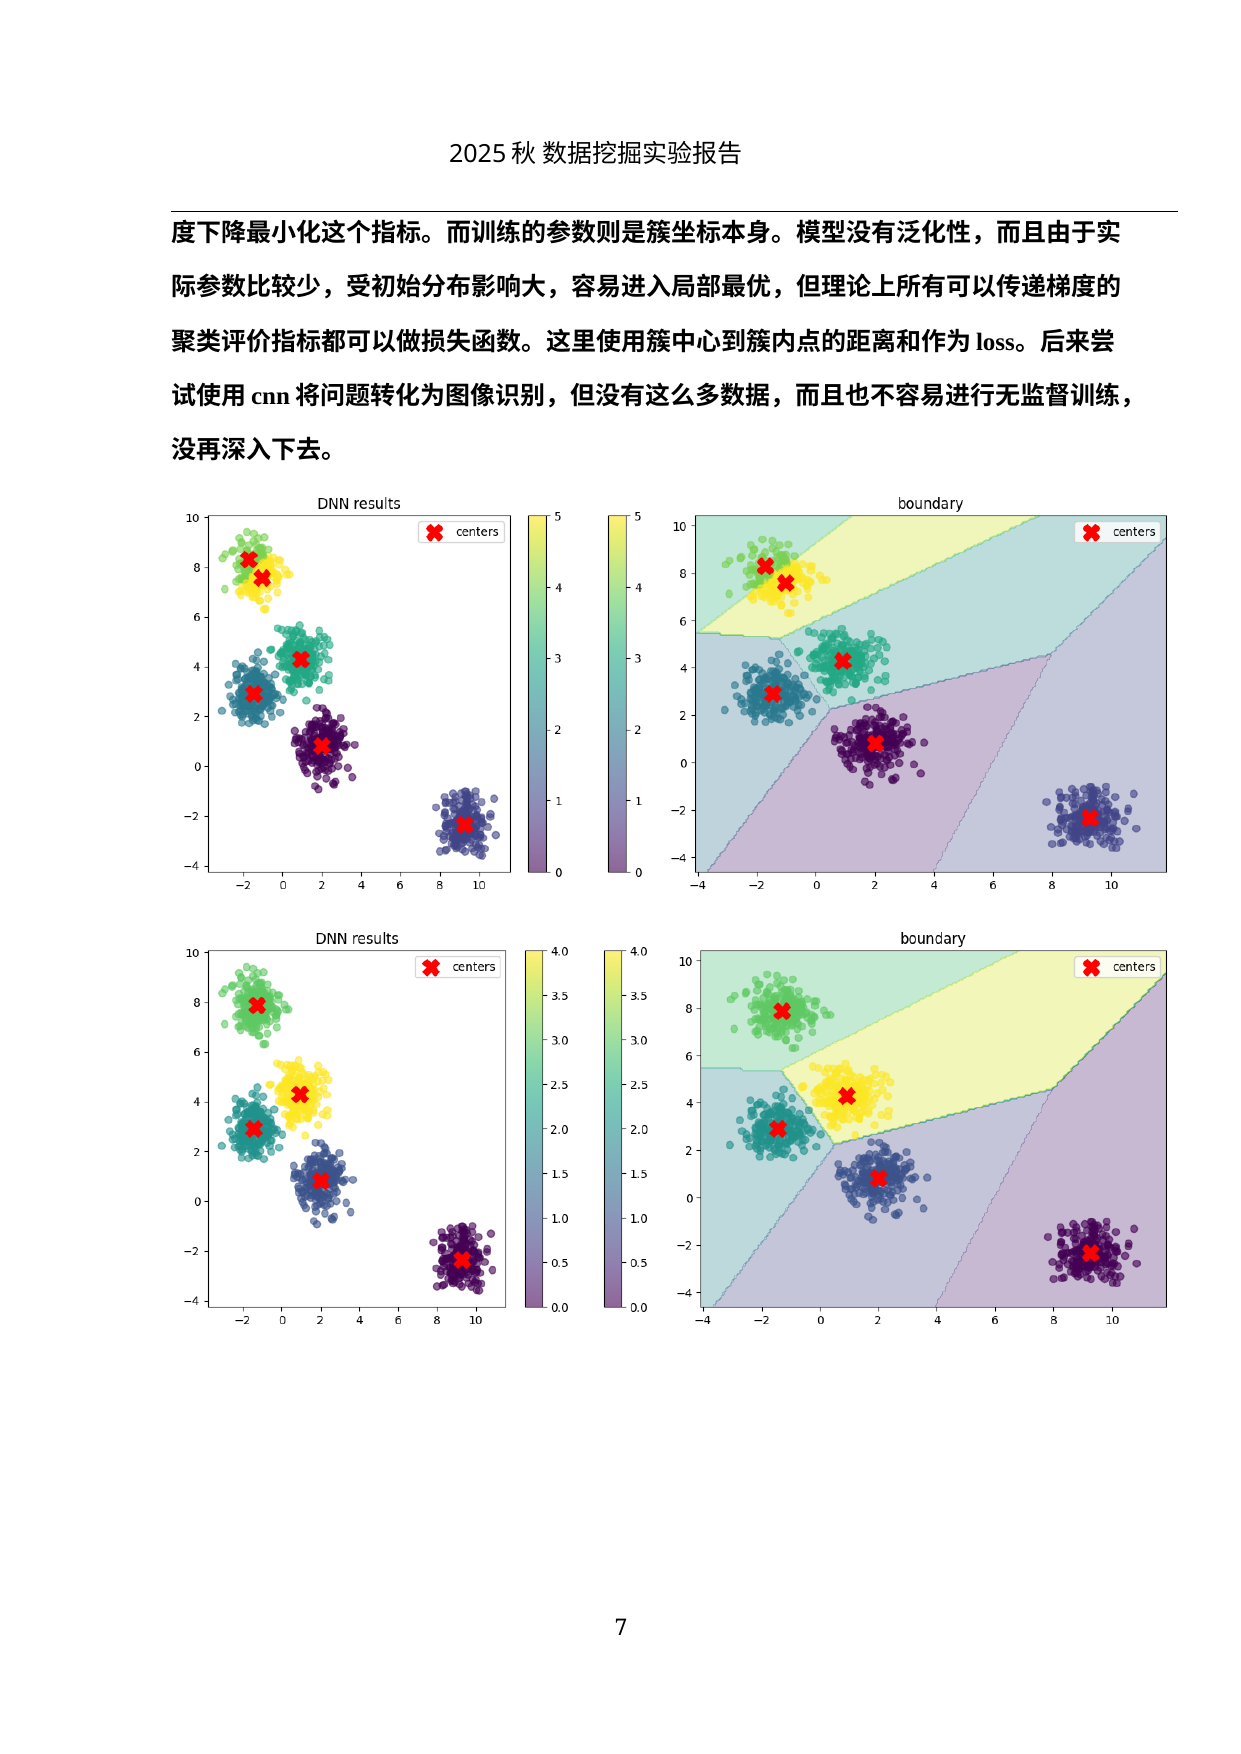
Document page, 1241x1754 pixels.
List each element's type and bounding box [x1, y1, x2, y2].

text [171, 212, 1129, 466]
picture [170, 919, 1178, 1339]
picture [170, 484, 1178, 904]
